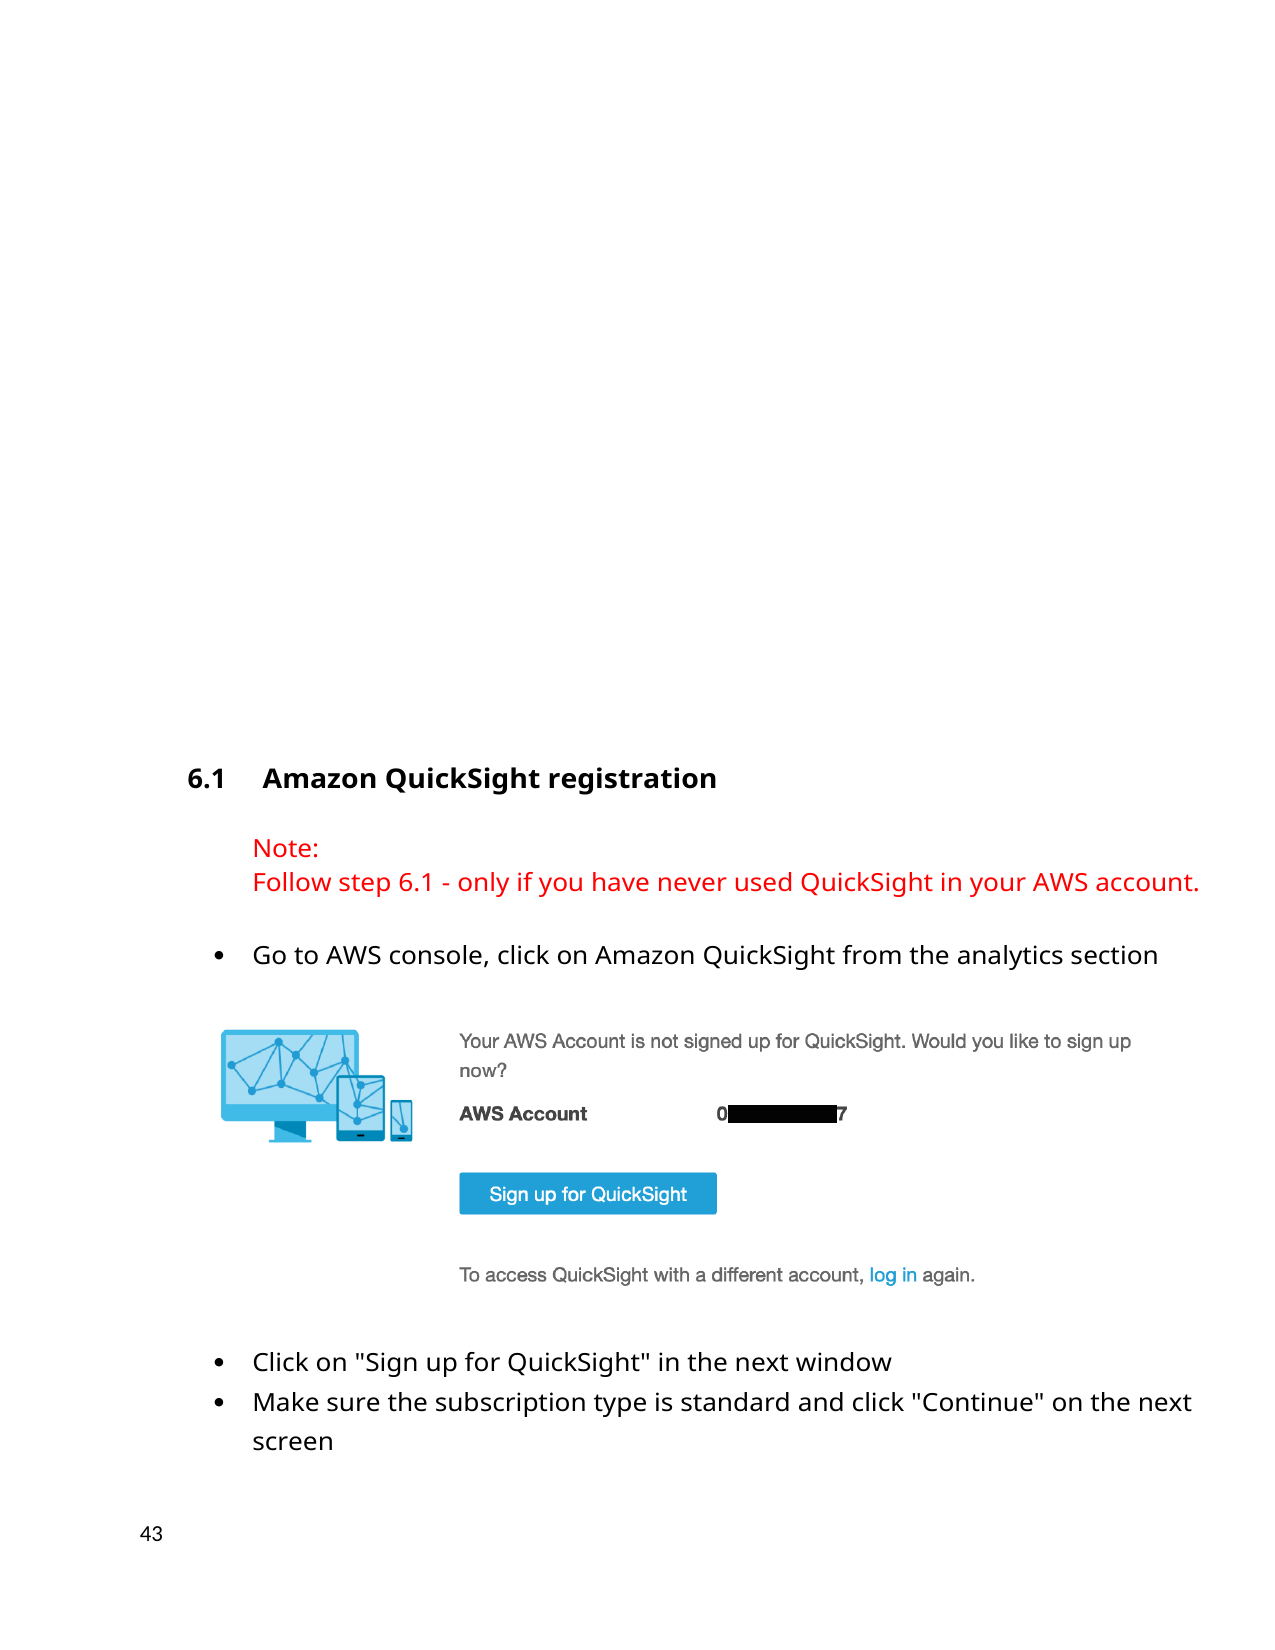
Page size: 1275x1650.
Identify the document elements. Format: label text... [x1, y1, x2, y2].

text Follow step 6.1 - only if you have never used QuickSight in your AWS account. [177, 865, 1225, 899]
picture [214, 1016, 1142, 1289]
list Go to AWS console, click on Amazon QuickSight from the analytics section [214, 938, 1225, 972]
list Click on "Sign up for QuickSight" in the next window [214, 1345, 1225, 1379]
text Note: [177, 831, 1225, 865]
subtitle Amazon QuickSight registration [187, 760, 1225, 797]
list Make sure the subscription type is standard and click "Continue" on the next screen [214, 1384, 1225, 1457]
